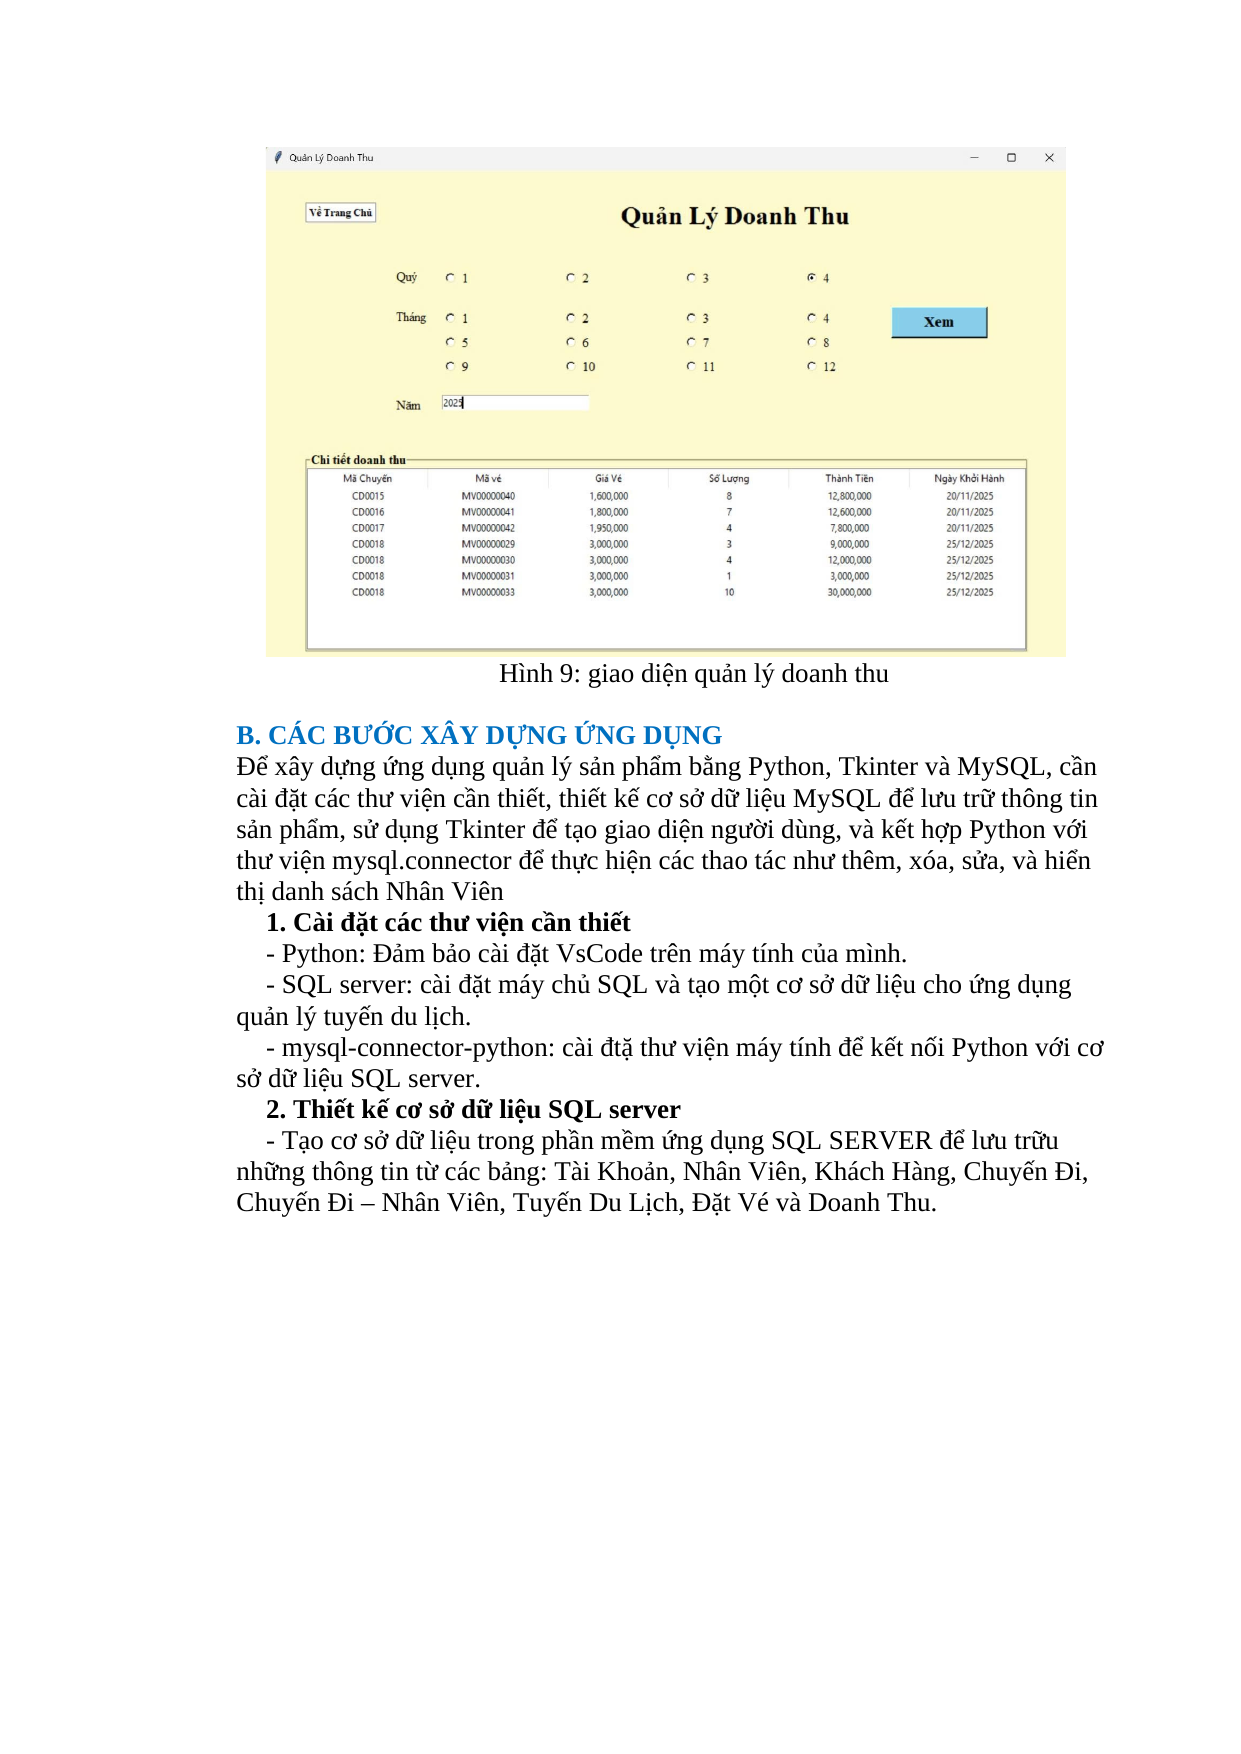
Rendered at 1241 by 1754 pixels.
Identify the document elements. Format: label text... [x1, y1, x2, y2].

text - Python: Đảm bảo cài đặt VsCode trên máy tính của mình. [236, 937, 1122, 968]
text - Tạo cơ sở dữ liệu trong phần mềm ứng dụng SQL SERVER để lưu trữu những thông tin từ các bảng: Tài Khoản, Nhân Viên, Khách Hàng, Chuyến Đi, Chuyến Đi – Nhân Viên, Tuyến Du Lịch, Đặt Vé và Doanh Thu. [236, 1124, 1122, 1218]
text 1. Cài đặt các thư viện cần thiết [236, 906, 1122, 937]
text 2. Thiết kế cơ sở dữ liệu SQL server [236, 1093, 1122, 1124]
text Hình 9: giao diện quản lý doanh thu [236, 657, 1122, 688]
text B. CÁC BƯỚC XÂY DỰNG ỨNG DỤNG [236, 719, 1122, 751]
text - SQL server: cài đặt máy chủ SQL và tạo một cơ sở dữ liệu cho ứng dụng quản lý tuyến du lịch. [236, 968, 1122, 1031]
text Để xây dựng ứng dụng quản lý sản phẩm bằng Python, Tkinter và MySQL, cần cài đặt các thư viện cần thiết, thiết kế cơ sở dữ liệu MySQL để lưu trữ thông tin sản phẩm, sử dụng Tkinter để tạo giao diện người dùng, và kết hợp Python với thư viện mysql.connector để thực hiện các thao tác như thêm, xóa, sửa, và hiển thị danh sách Nhân Viên [236, 751, 1122, 906]
picture [265, 147, 1066, 657]
text - mysql-connector-python: cài đtặ thư viện máy tính để kết nối Python với cơ sở dữ liệu SQL server. [236, 1031, 1122, 1093]
